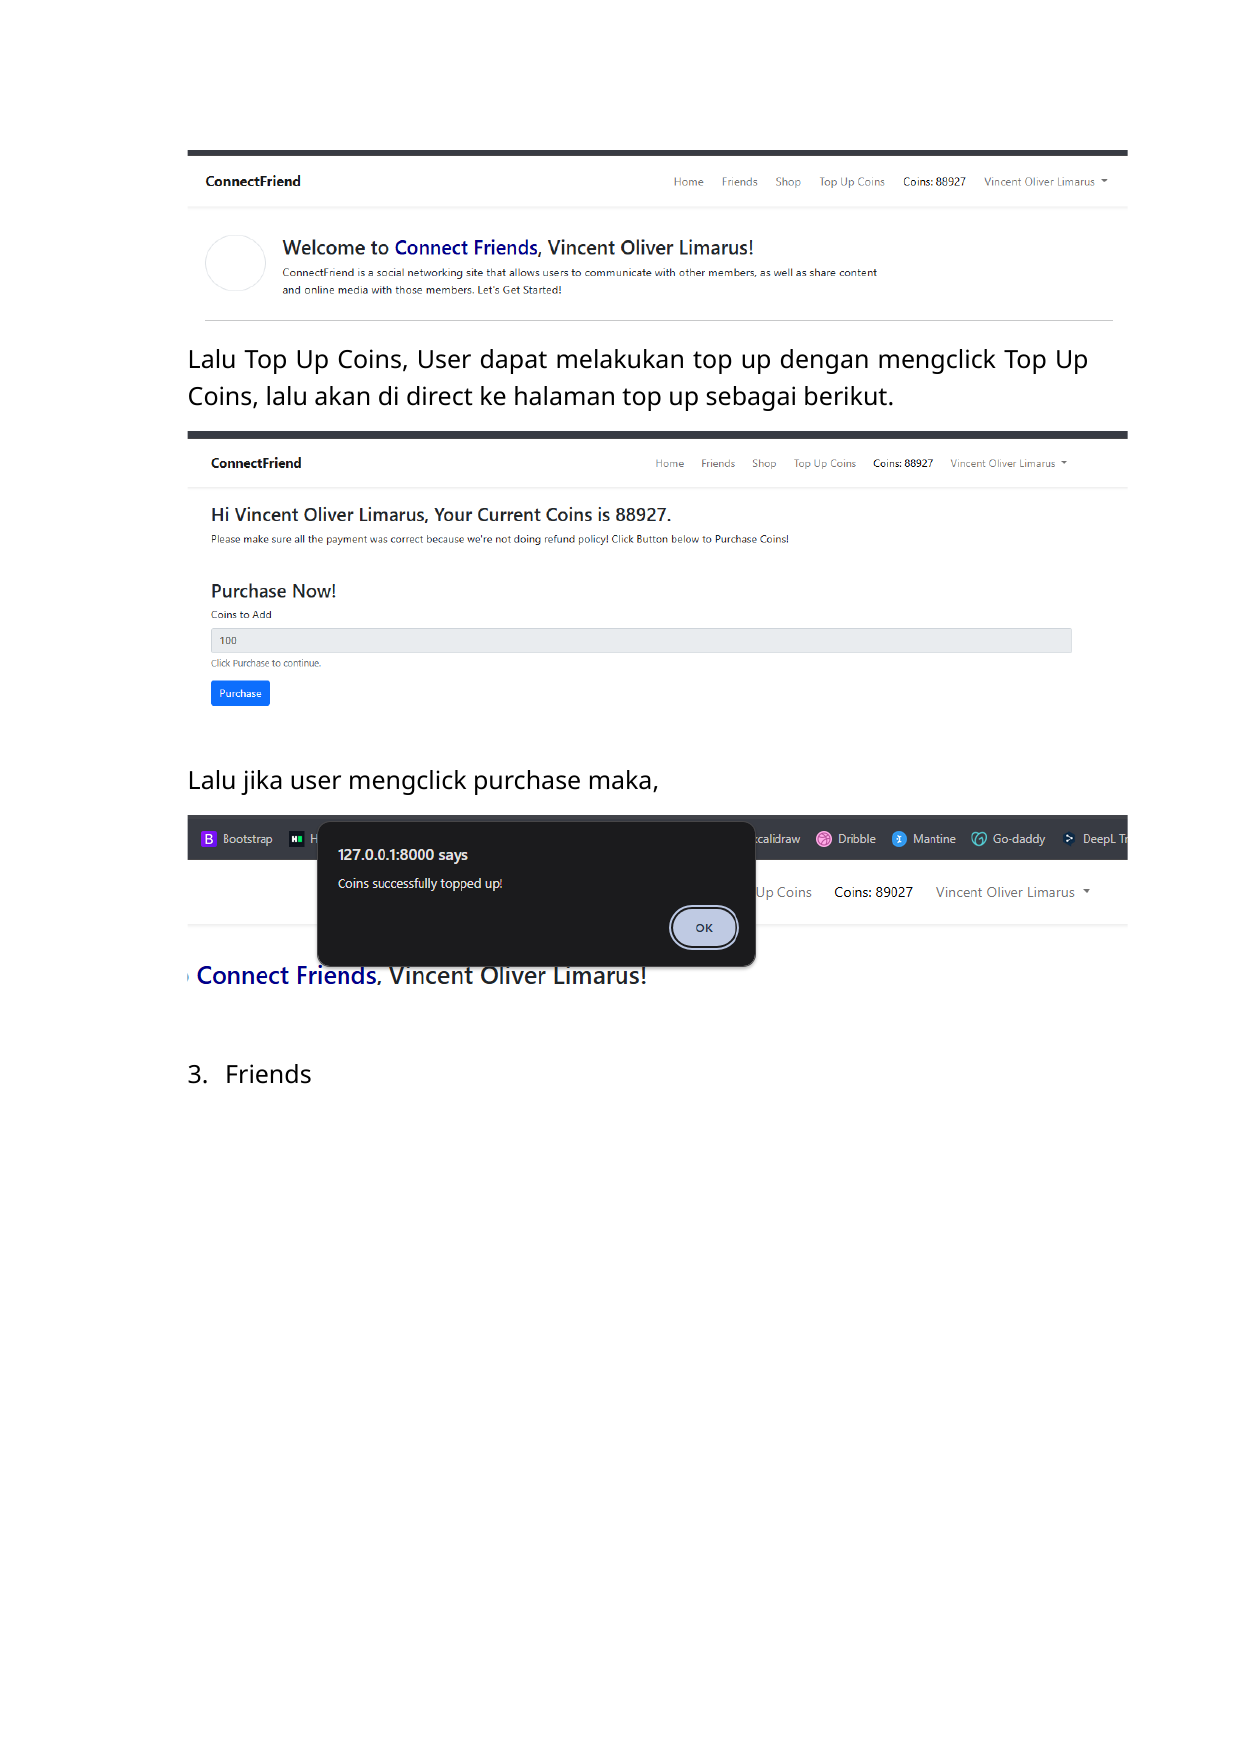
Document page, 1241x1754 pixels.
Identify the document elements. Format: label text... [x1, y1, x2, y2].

picture [187, 150, 1128, 323]
text Lalu Top Up Coins, User dapat melakukan top up dengan mengclick Top Up Coins, lalu akan di direct ke halaman top up sebagai berikut. [187, 342, 1090, 412]
picture [187, 431, 1128, 744]
list Friends [187, 1057, 1090, 1091]
text Lalu jika user mengclick purchase maka, [187, 762, 1090, 796]
picture [187, 815, 1128, 985]
